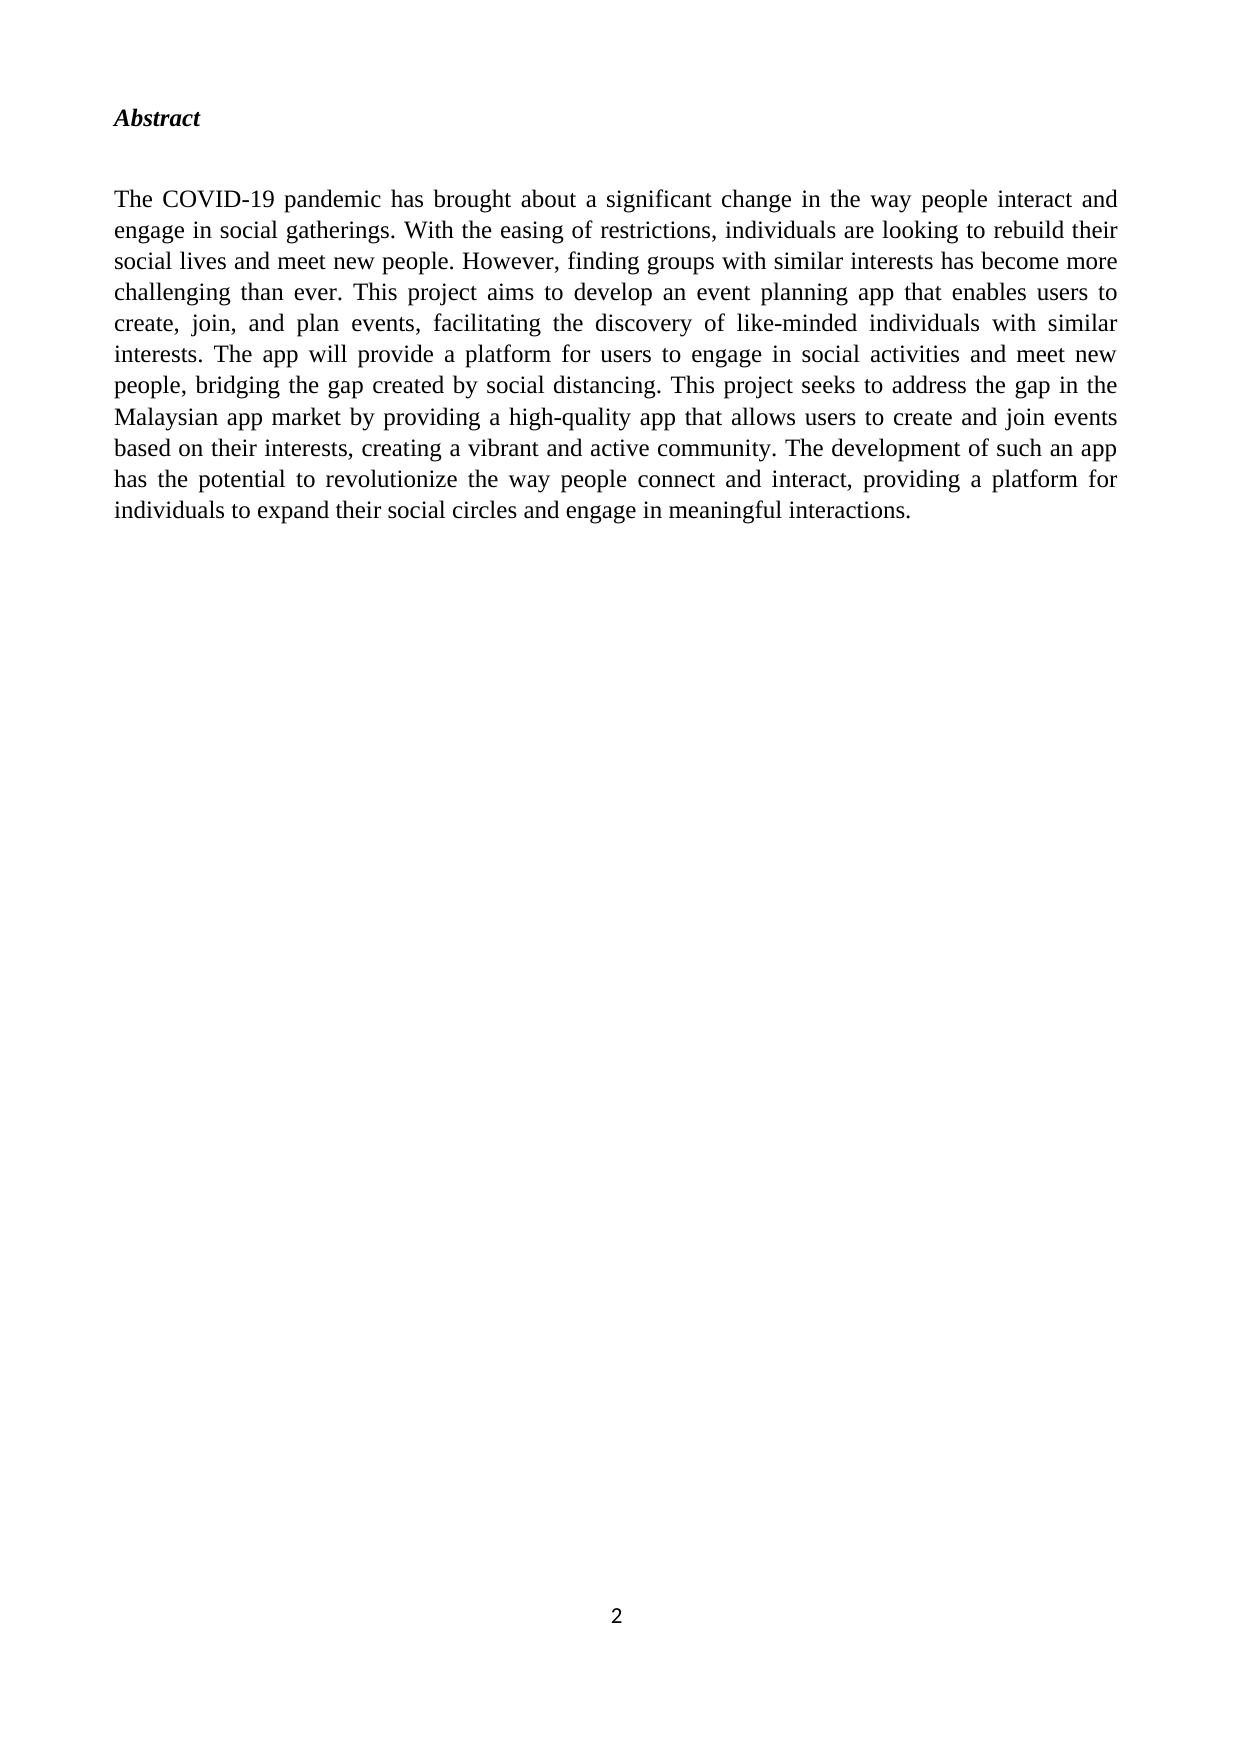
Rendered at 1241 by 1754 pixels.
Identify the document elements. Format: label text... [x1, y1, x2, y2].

text The COVID-19 pandemic has brought about a significant change in the way people interact and engage in social gatherings. With the easing of restrictions, individuals are looking to rebuild their social lives and meet new people. However, finding groups with similar interests has become more challenging than ever. This project aims to develop an event planning app that enables users to create, join, and plan events, facilitating the discovery of like-minded individuals with similar interests. The app will provide a platform for users to engage in social activities and meet new people, bridging the gap created by social distancing. This project seeks to address the gap in the Malaysian app market by providing a high-quality app that allows users to create and join events based on their interests, creating a vibrant and active community. The development of such an app has the potential to revolutionize the way people connect and interact, providing a platform for individuals to expand their social circles and engage in meaningful interactions. [114, 153, 1119, 523]
subtitle Abstract [114, 71, 1119, 132]
